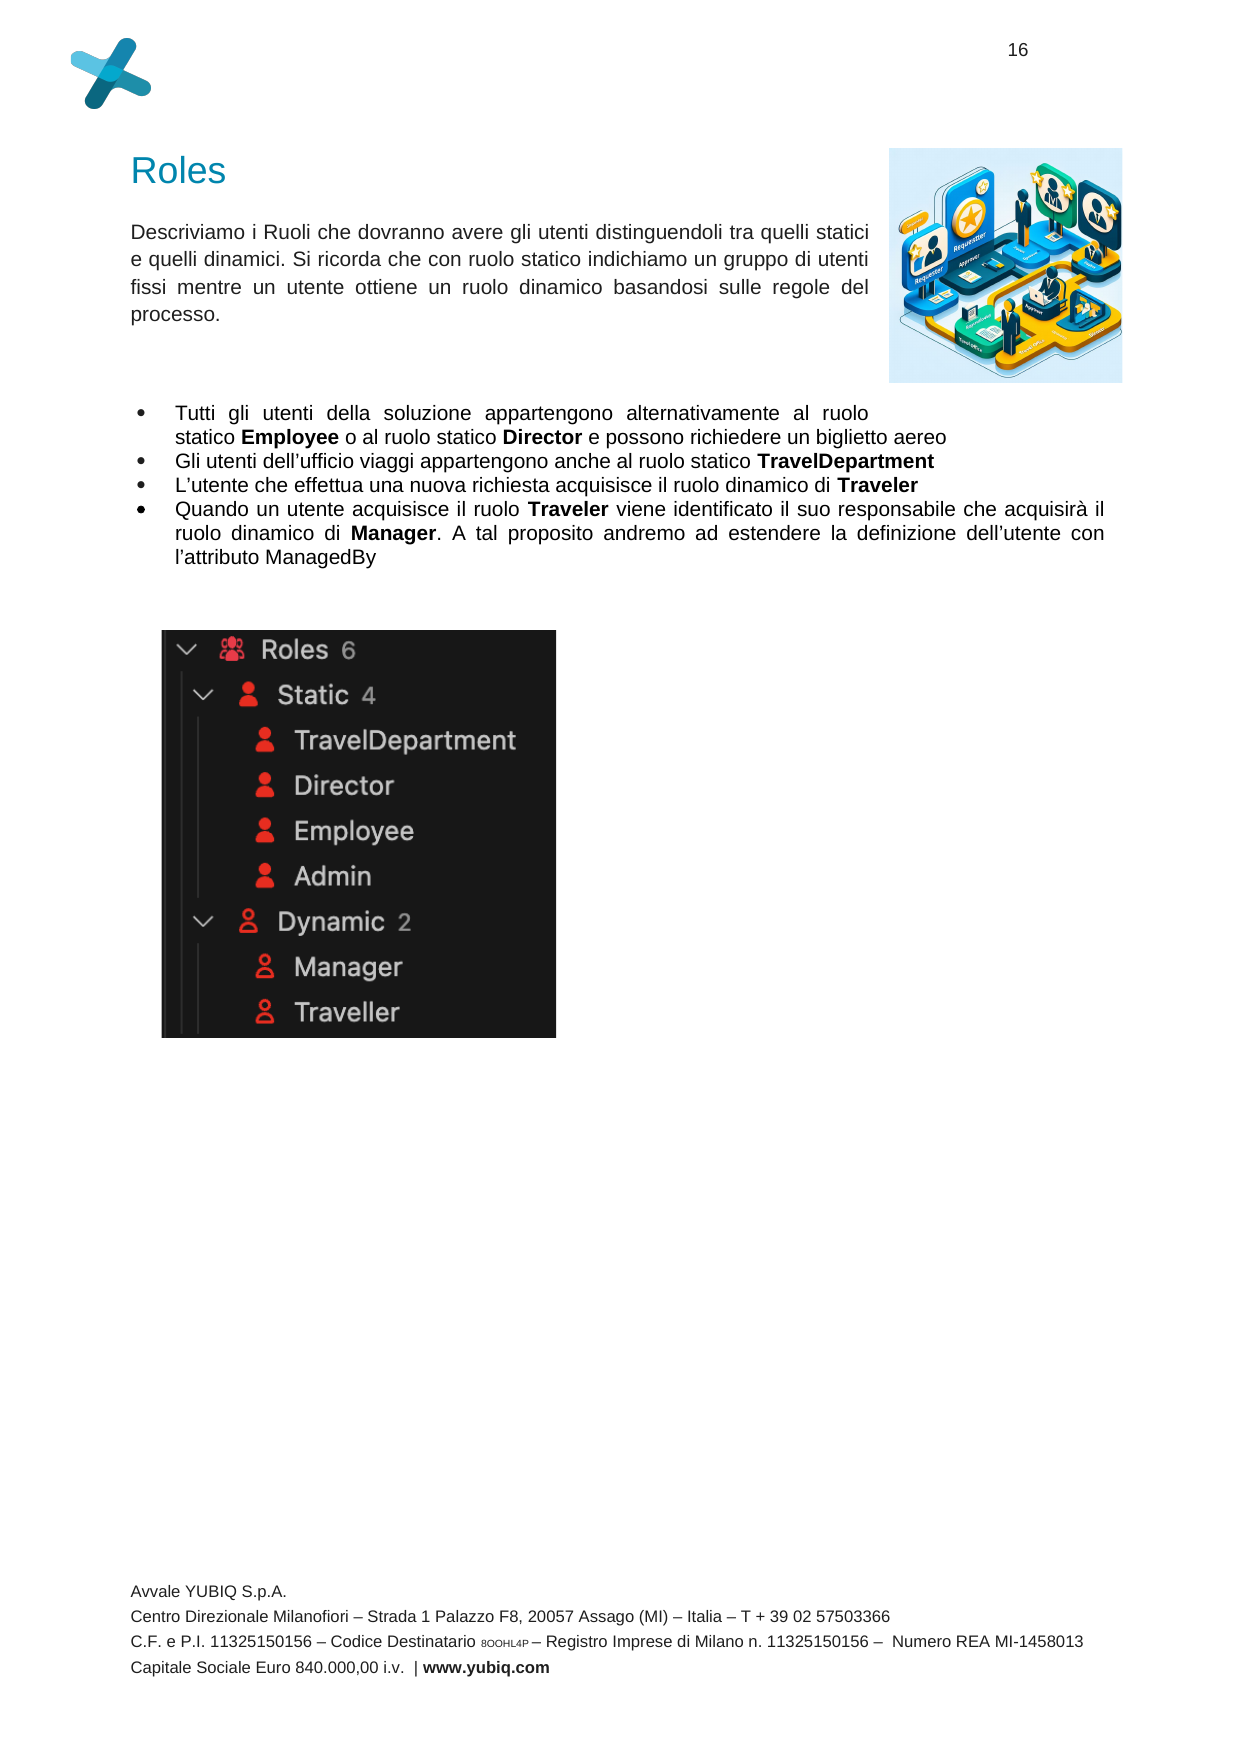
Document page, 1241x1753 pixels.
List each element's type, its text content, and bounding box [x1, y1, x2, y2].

list L’utente che effettua una nuova richiesta acquisisce il ruolo dinamico di Traveler [137, 473, 1105, 497]
picture [160, 630, 556, 1036]
list Quando un utente acquisisce il ruolo Traveler viene identificato il suo responsabile che acquisirà il ruolo dinamico di Manager. A tal proposito andremo ad estendere la definizione dell’utente con l’attributo ManagedBy [137, 497, 1105, 569]
picture [70, 38, 151, 109]
list Tutti gli utenti della soluzione appartengono alternativamente al ruolo statico Employee o al ruolo statico Director e possono richiedere un biglietto aereo [137, 401, 1105, 449]
text Descriviamo i Ruoli che dovranno avere gli utenti distinguendoli tra quelli statici e quelli dinamici. Si ricorda che con ruolo statico indichiamo un gruppo di utenti fissi mentre un utente ottiene un ruolo dinamico basandosi sulle regole del processo. [130, 220, 888, 326]
picture [888, 148, 1123, 382]
subtitle Roles [130, 148, 888, 191]
list Gli utenti dell’ufficio viaggi appartengono anche al ruolo statico TravelDepartment [137, 449, 1105, 473]
